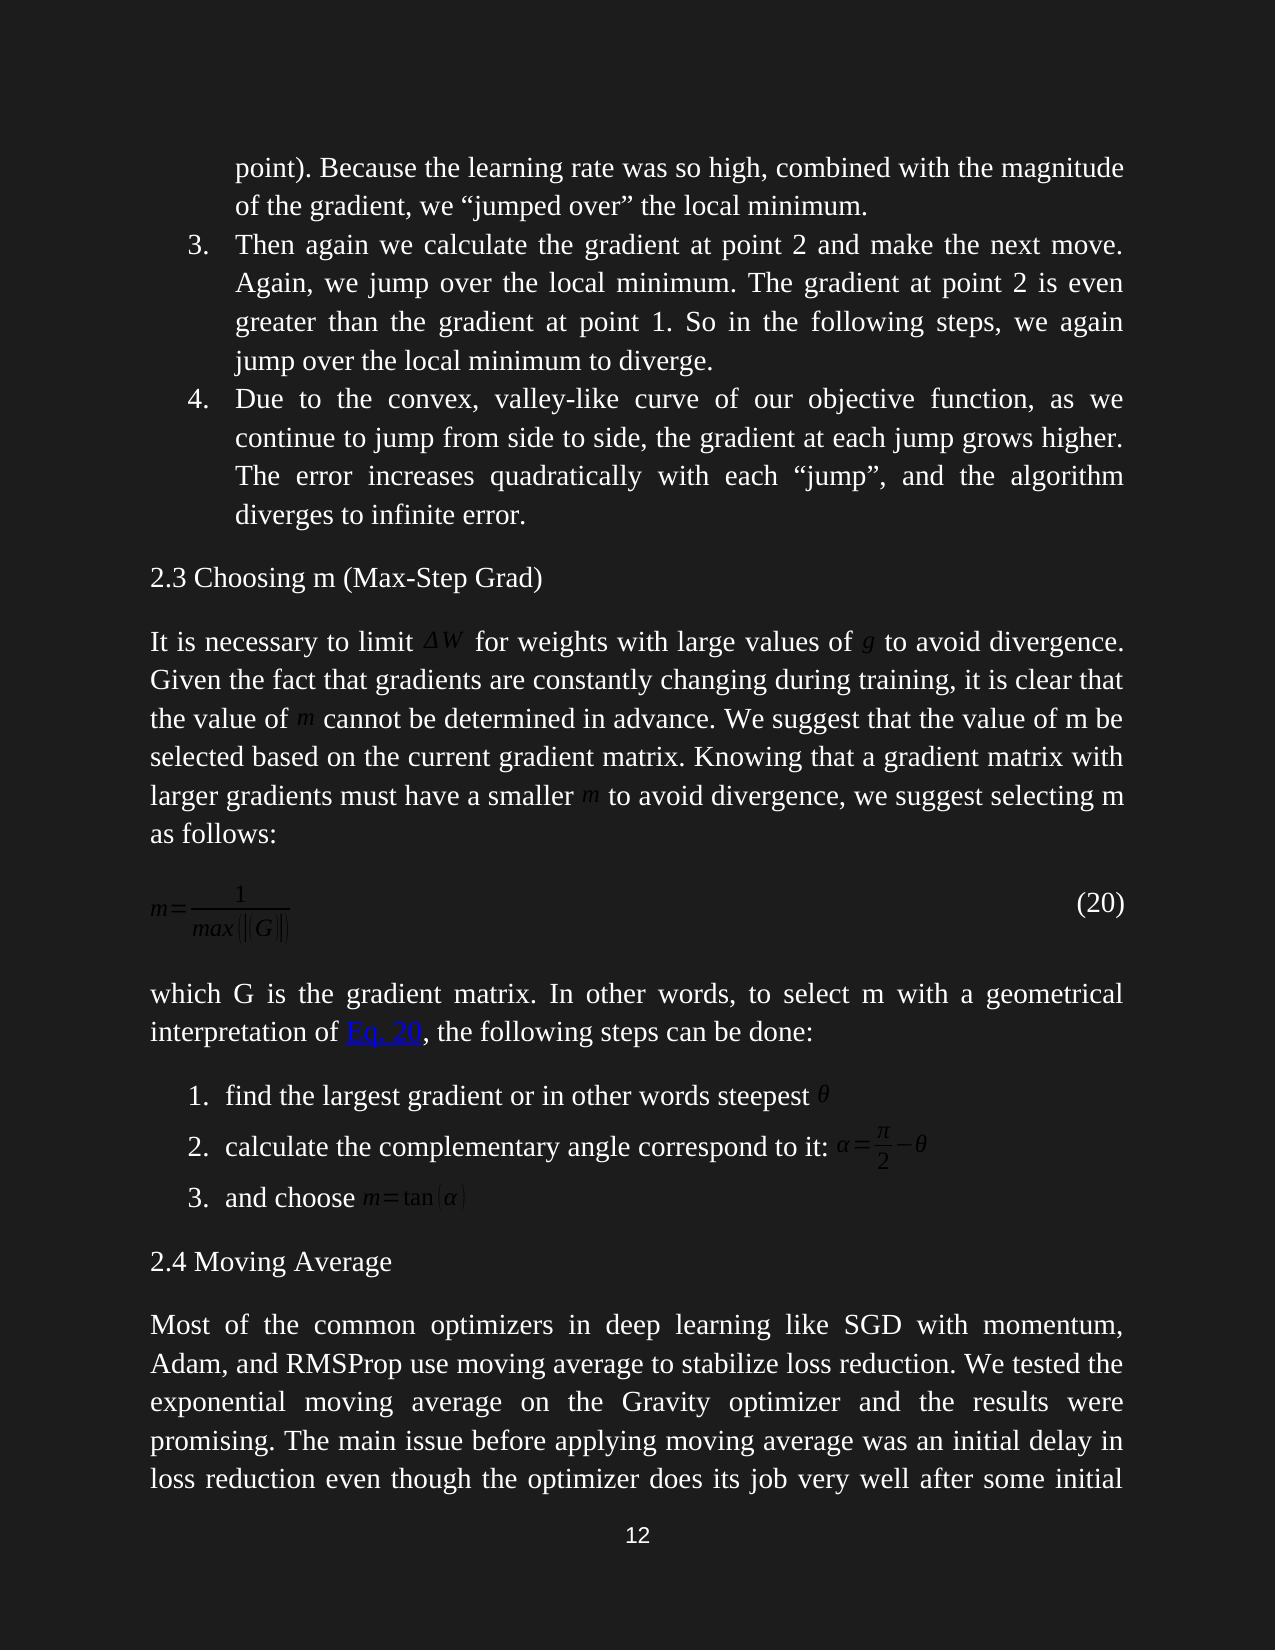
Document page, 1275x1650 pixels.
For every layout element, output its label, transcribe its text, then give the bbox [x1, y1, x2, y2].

list find the largest gradient or in other words steepest [187, 1078, 1125, 1111]
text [150, 1307, 1125, 1495]
subtitle 2.4 Moving Average [150, 1244, 1125, 1277]
subtitle 2.3 Choosing m (Max-Step Grad) [150, 560, 1125, 594]
list and choose [187, 1180, 1125, 1214]
list Then again we calculate the gradient at point 2 and make the next move. Again, we jump over the local minimum. The gradient at point 2 is even greater than the gradient at point 1. So in the following steps, we again jump over the local minimum to diverge. [187, 227, 1125, 376]
list Due to the convex, valley-like curve of our objective function, as we continue to jump from side to side, the gradient at each jump grows higher. The error increases quadratically with each “jump”, and the algorithm diverges to infinite error. [187, 381, 1125, 530]
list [187, 150, 1125, 222]
text which G is the gradient matrix. In other words, to select m with a geometrical interpretation of Eq. 20, the following steps can be done: [150, 976, 1125, 1048]
text It is necessary to limit for weights with large values of to avoid divergence. Given the fact that gradients are constantly changing during training, it is clear that the value of cannot be determined in advance. We suggest that the value of m be selected based on the current gradient matrix. Knowing that a gradient matrix with larger gradients must have a smaller to avoid divergence, we suggest selecting m as follows: [150, 624, 1125, 850]
list calculate the complementary angle correspond to it: [187, 1116, 1125, 1175]
text (20) [150, 880, 1125, 946]
